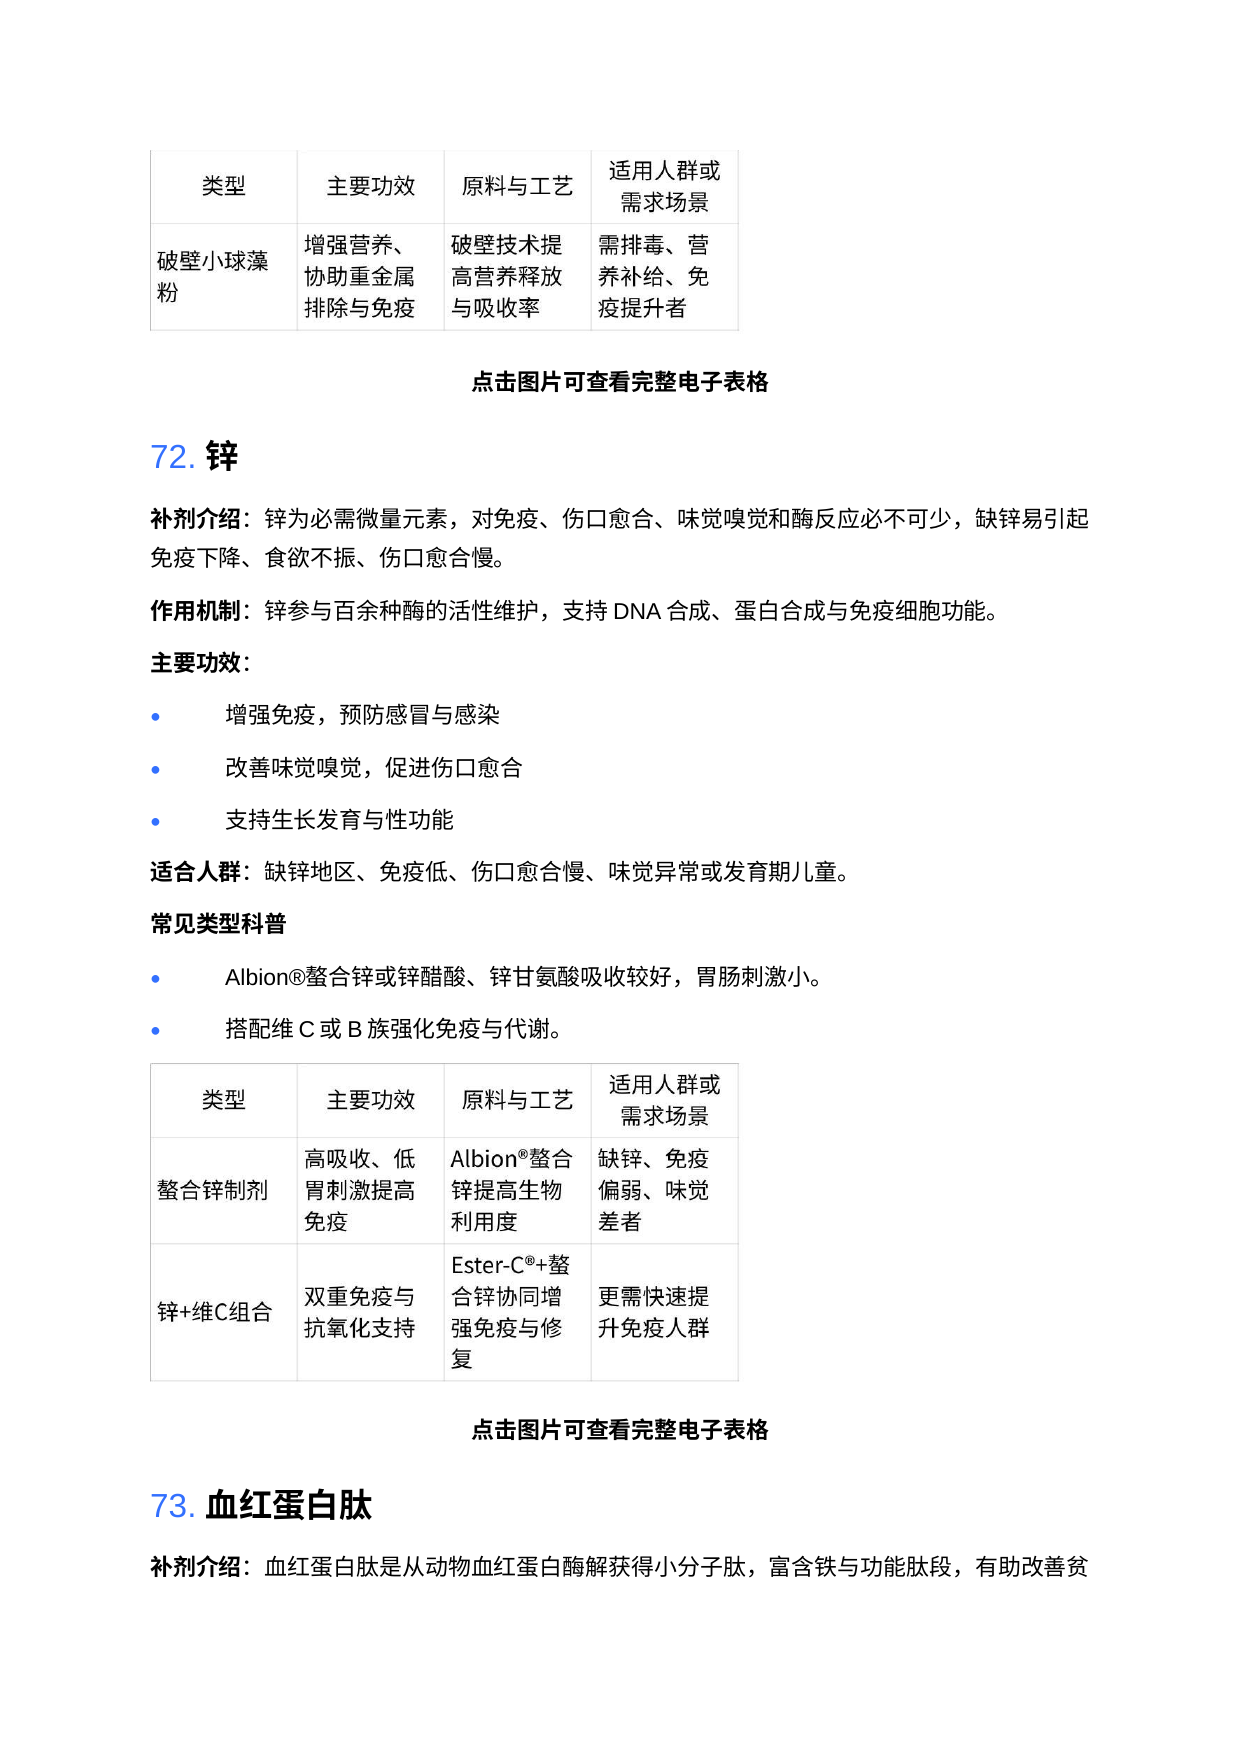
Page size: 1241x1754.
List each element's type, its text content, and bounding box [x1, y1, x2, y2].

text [150, 1549, 1090, 1582]
picture [150, 150, 1013, 334]
text 点击图片可查看完整电子表格 [150, 364, 1090, 397]
picture [150, 1063, 1013, 1382]
text 适合人群：缺锌地区、免疫低、伤口愈合慢、味觉异常或发育期儿童。 [150, 854, 1090, 887]
list 搭配维C或B族强化免疫与代谢。 [150, 1011, 1090, 1044]
list Albion®螯合锌或锌醋酸、锌甘氨酸吸收较好，胃肠刺激小。 [150, 959, 1090, 992]
text 点击图片可查看完整电子表格 [150, 1412, 1090, 1446]
list 改善味觉嗅觉，促进伤口愈合 [150, 749, 1090, 783]
text 作用机制：锌参与百余种酶的活性维护，支持DNA合成、蛋白合成与免疫细胞功能。 [150, 593, 1090, 626]
list 增强免疫，预防感冒与感染 [150, 697, 1090, 730]
text 73. 血红蛋白肽 [150, 1479, 1090, 1527]
text 常见类型科普 [150, 906, 1090, 939]
text 72. 锌 [150, 430, 1090, 478]
text 补剂介绍：锌为必需微量元素，对免疫、伤口愈合、味觉嗅觉和酶反应必不可少，缺锌易引起免疫下降、食欲不振、伤口愈合慢。 [150, 501, 1090, 573]
text 主要功效： [150, 645, 1090, 678]
list 支持生长发育与性功能 [150, 802, 1090, 835]
